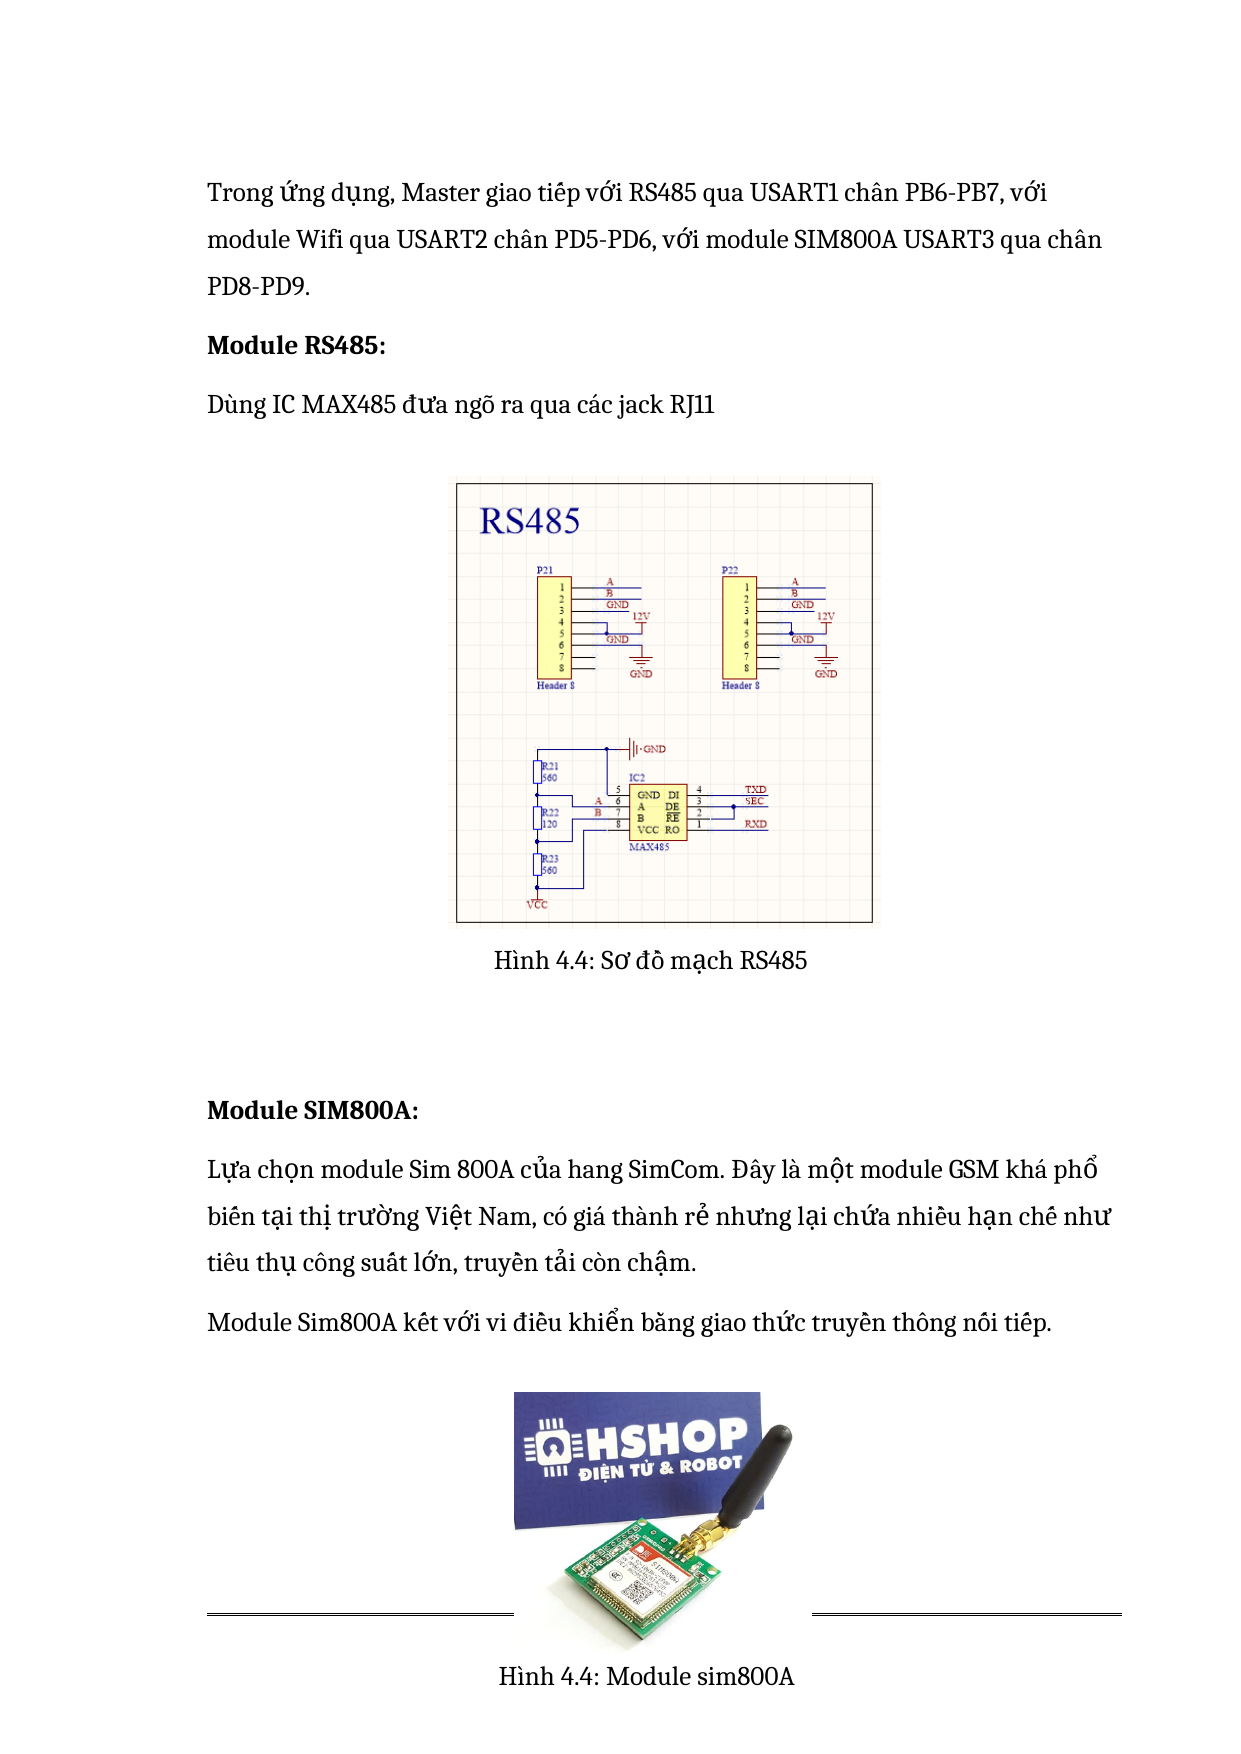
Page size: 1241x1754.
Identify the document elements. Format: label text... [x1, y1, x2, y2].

picture [514, 1392, 812, 1668]
picture [448, 476, 881, 929]
text Trong ứng dụng, Master giao tiếp với RS485 qua USART1 chân PB6-PB7, với module Wifi qua USART2 chân PD5-PD6, với module SIM800A USART3 qua chân PD8-PD9. [207, 177, 1122, 302]
text Dùng IC MAX485 đưa ngõ ra qua các jack RJ11 [207, 389, 1122, 420]
text Lựa chọn module Sim 800A của hang SimCom. Đây là một module GSM khá phổ biến tại thị trường Việt Nam, có giá thành rẻ nhưng lại chứa nhiều hạn chế như tiêu thụ công suất lớn, truyền tải còn chậm. [207, 1154, 1122, 1278]
text Module RS485: [207, 330, 1122, 361]
text Module Sim800A kết với vi điều khiển bằng giao thức truyền thông nối tiếp. [207, 1307, 1122, 1338]
text Module SIM800A: [207, 1095, 1122, 1126]
